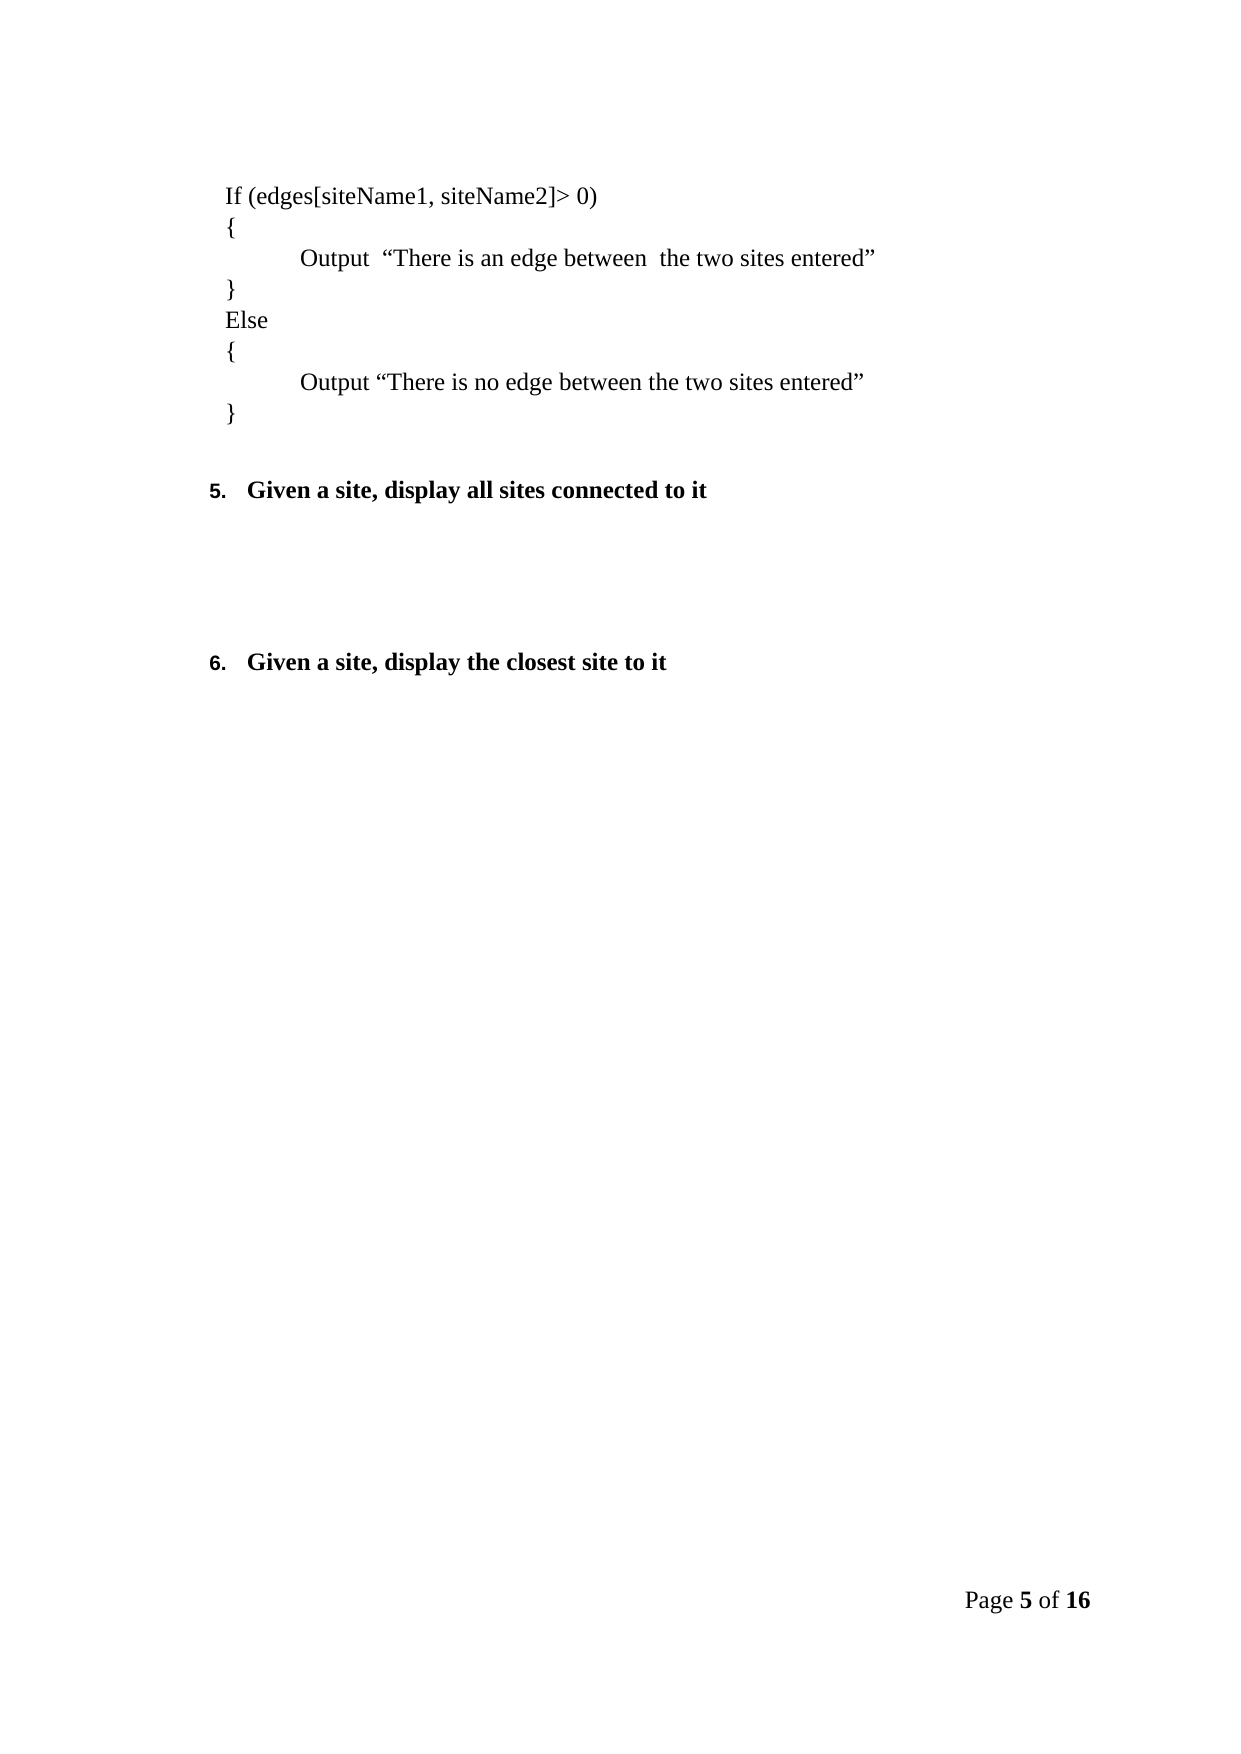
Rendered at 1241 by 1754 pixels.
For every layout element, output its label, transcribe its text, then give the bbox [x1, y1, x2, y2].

list { [225, 336, 1090, 365]
list Else [225, 305, 1090, 334]
list } [225, 274, 1090, 303]
list Output “There is no edge between the two sites entered” [225, 367, 1090, 396]
list } [225, 398, 1090, 427]
list Given a site, display all sites connected to it [209, 475, 1090, 503]
list { [225, 212, 1090, 241]
list Given a site, display the closest site to it [209, 647, 1090, 676]
list Output “There is an edge between the two sites entered” [225, 243, 1090, 272]
list If (edges[siteName1, siteName2]> 0) [225, 181, 1090, 210]
